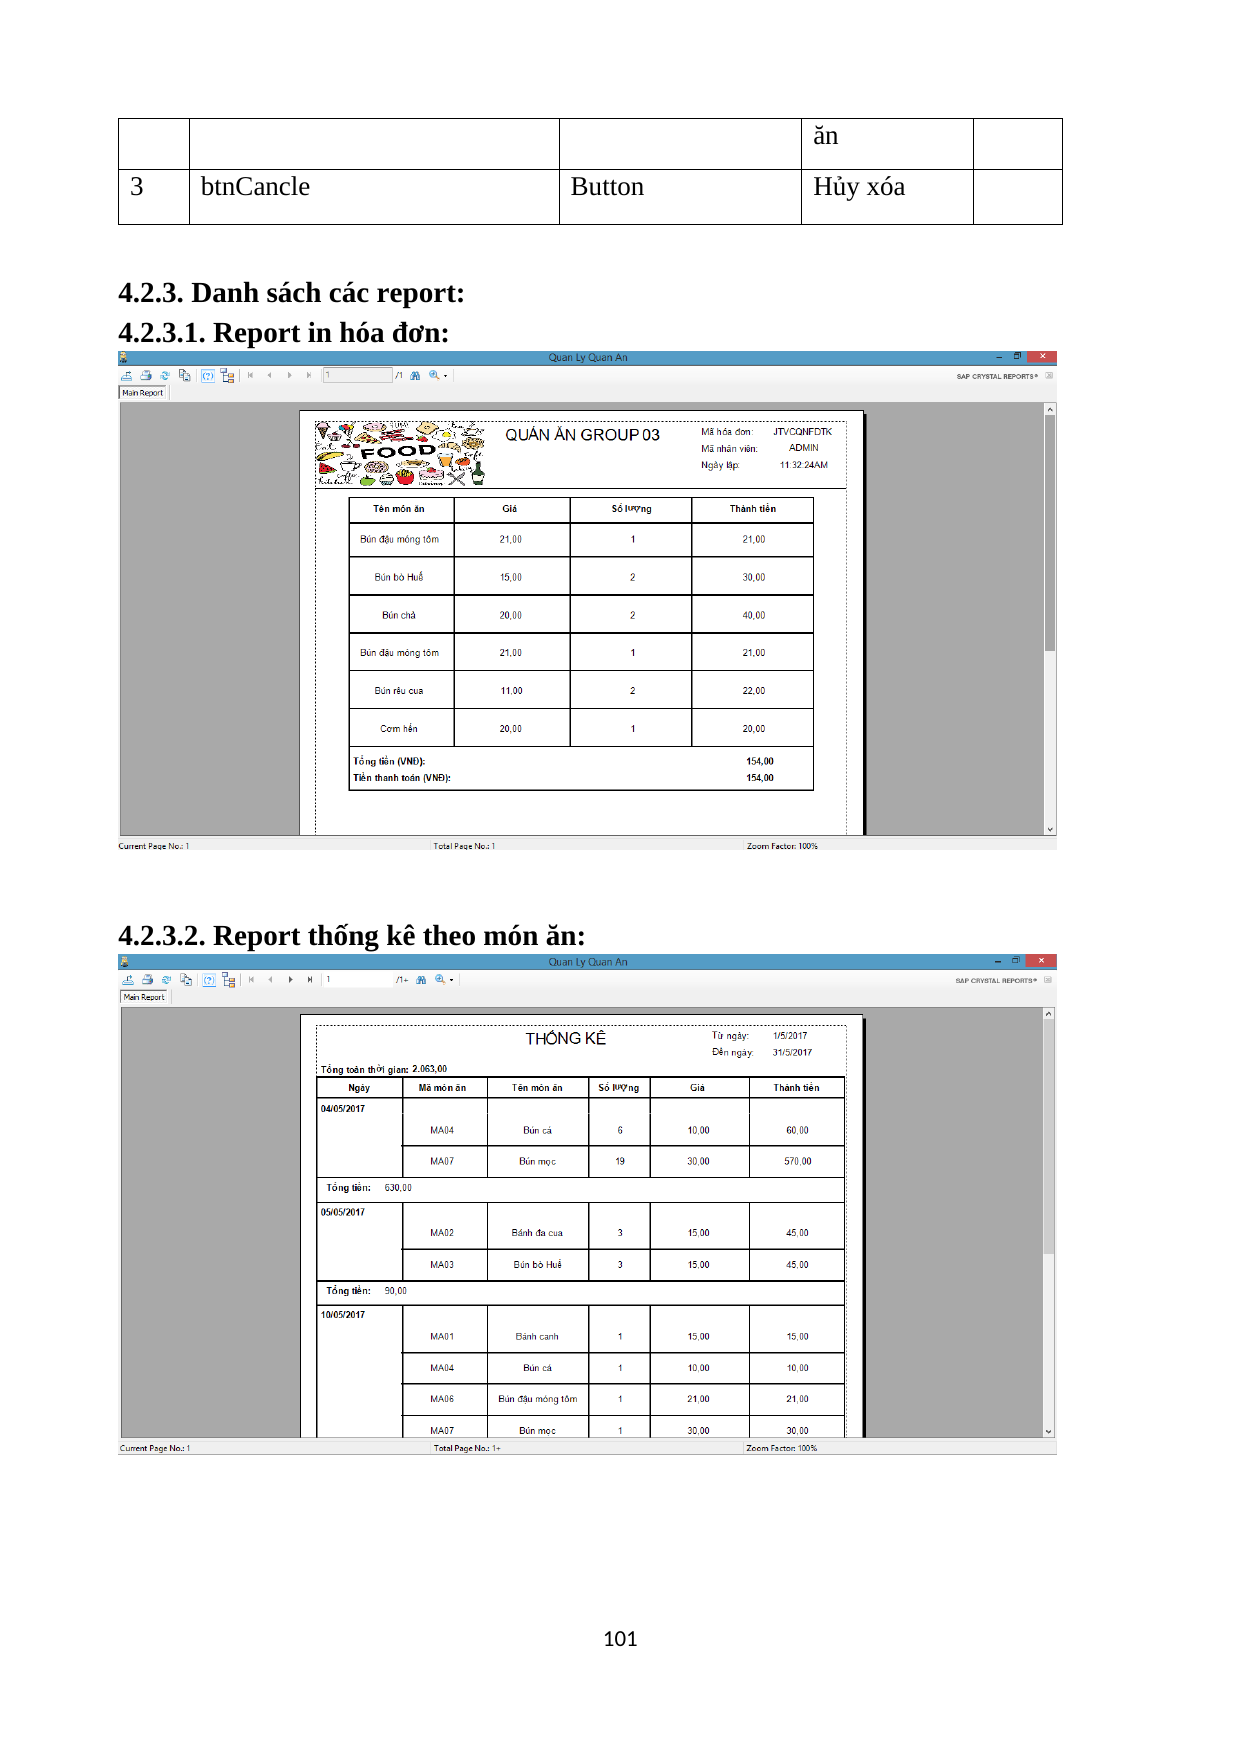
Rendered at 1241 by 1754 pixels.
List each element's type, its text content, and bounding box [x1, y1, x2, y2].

subtitle 4.2.3.1. Report in hóa đơn: [118, 315, 1122, 349]
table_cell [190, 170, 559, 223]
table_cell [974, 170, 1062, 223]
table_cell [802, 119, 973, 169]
subtitle 4.2.3. Danh sách các report: [118, 275, 1122, 308]
picture [118, 954, 1057, 1455]
picture [118, 351, 1057, 850]
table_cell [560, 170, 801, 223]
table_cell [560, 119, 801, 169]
subtitle 4.2.3.2. Report thống kê theo món ăn: [118, 918, 1122, 952]
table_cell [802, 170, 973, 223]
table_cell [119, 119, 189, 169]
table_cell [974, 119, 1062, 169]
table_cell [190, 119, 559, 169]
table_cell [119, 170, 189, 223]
